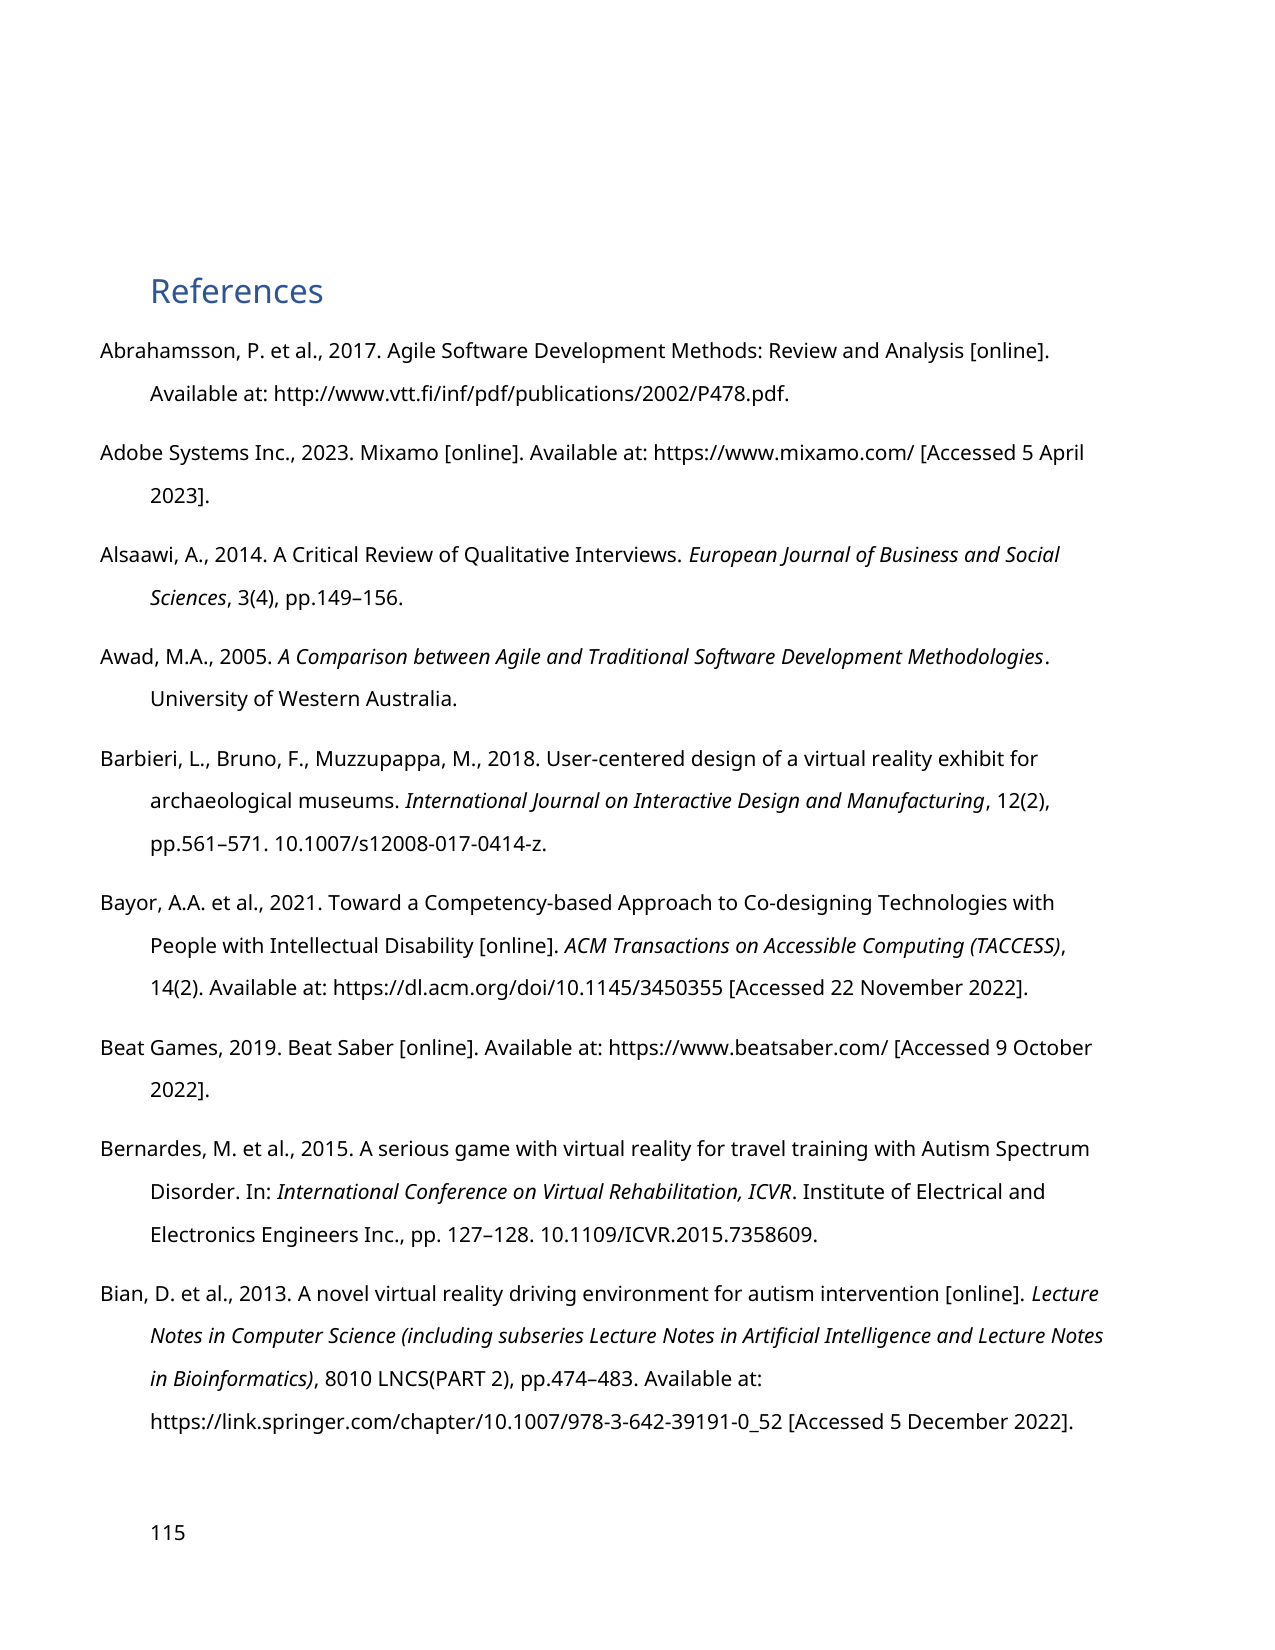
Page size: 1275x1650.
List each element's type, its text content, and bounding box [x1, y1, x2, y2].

subtitle References [150, 268, 1125, 313]
